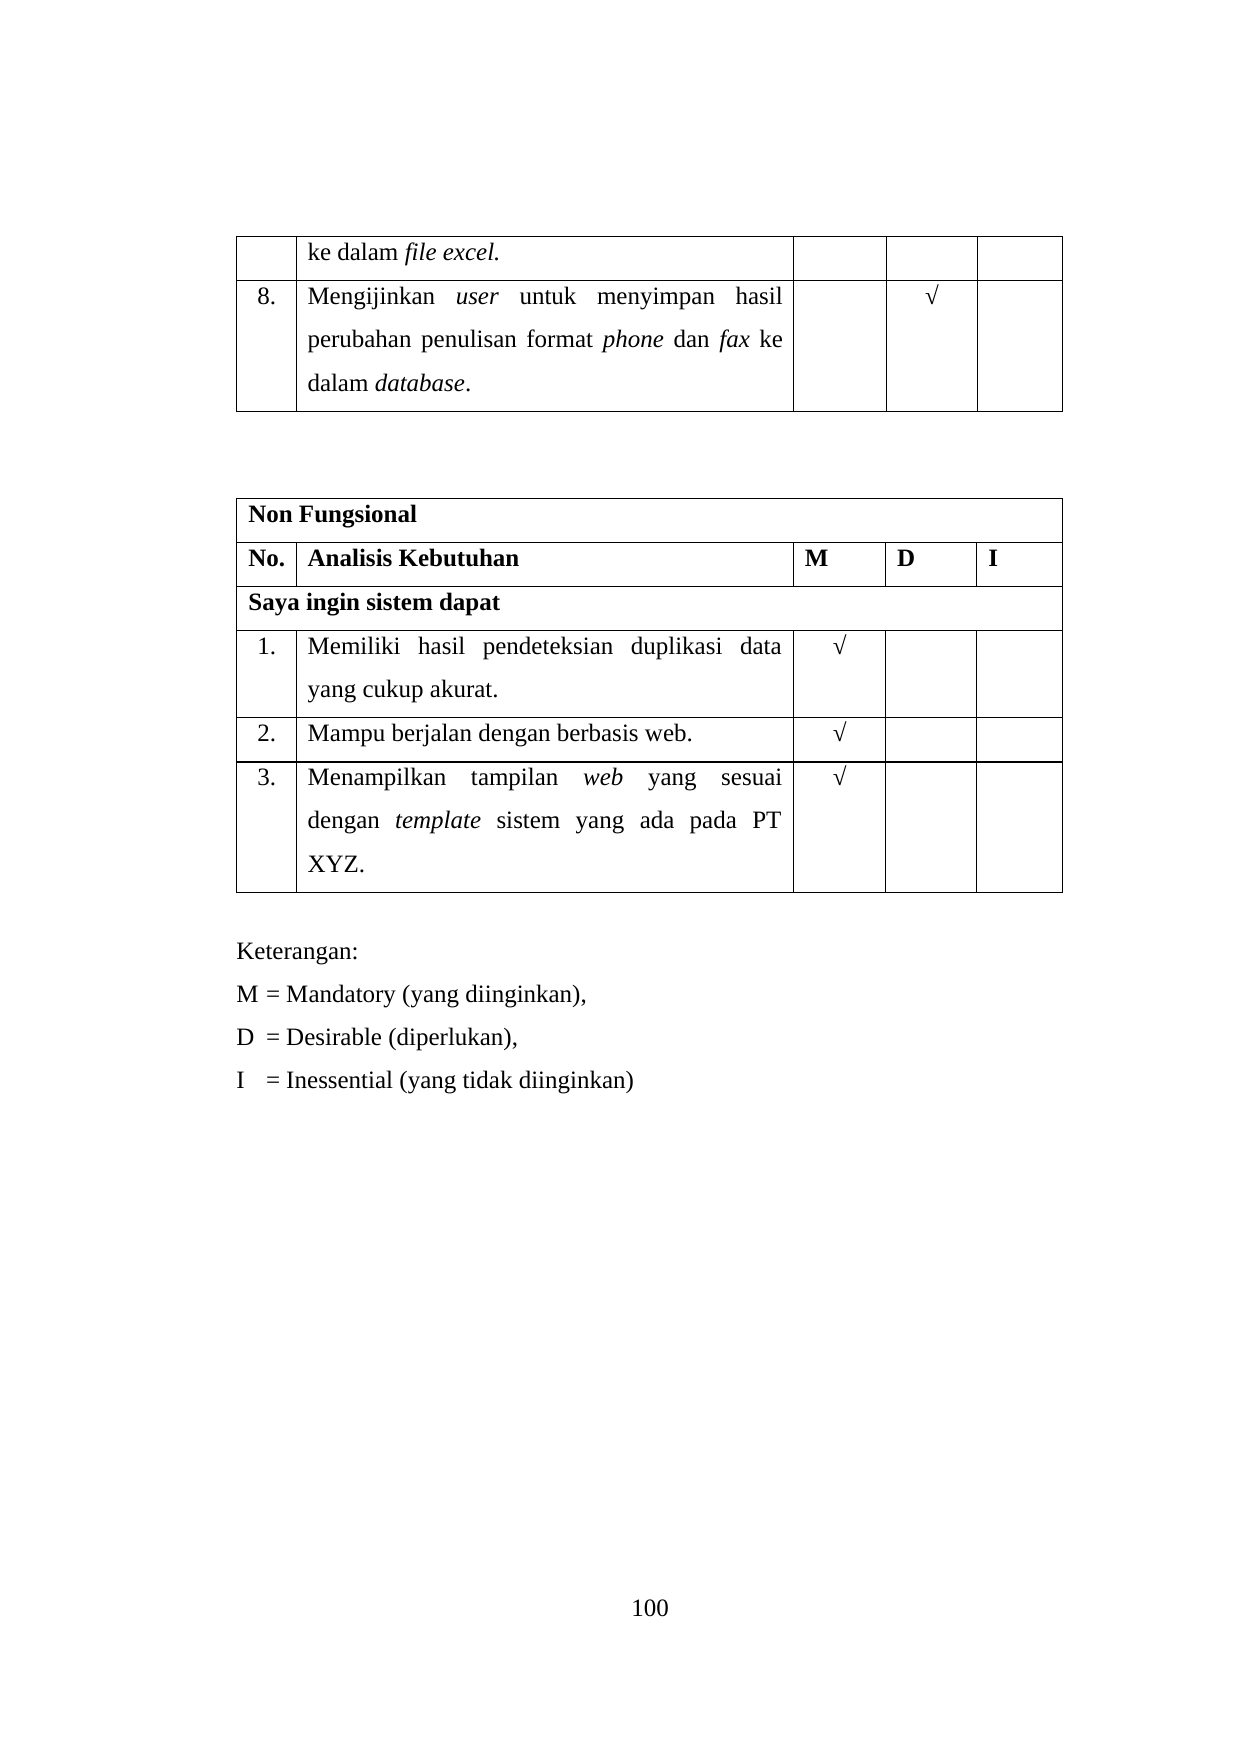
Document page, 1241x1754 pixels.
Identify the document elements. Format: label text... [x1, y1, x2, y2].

table_cell Menampilkan tampilan web yang sesuai dengan template sistem yang ada pada PT XYZ. [297, 763, 793, 892]
table_cell √ [794, 763, 885, 892]
table_cell 3. [237, 763, 296, 892]
table_cell Saya ingin sistem dapat [237, 587, 1062, 630]
table_cell 1. [237, 631, 296, 717]
text Keterangan: [236, 936, 1063, 964]
table_header Non Fungsional [237, 499, 1062, 542]
table_cell Mengijinkan user untuk menyimpan hasil perubahan penulisan format phone dan fax ke dalam database. [297, 281, 793, 411]
table_cell 7. [237, 237, 296, 280]
table_cell Analisis Kebutuhan [297, 543, 793, 586]
table_cell 2. [237, 718, 296, 761]
table_cell √ [794, 631, 885, 717]
table_cell I [977, 543, 1062, 586]
table_cell Mampu berjalan dengan berbasis web. [297, 718, 793, 761]
table_cell [886, 631, 976, 717]
table_cell [977, 718, 1062, 761]
text I = Inessential (yang tidak diinginkan) [236, 1065, 1063, 1094]
table_cell √ [794, 718, 885, 761]
table_cell [886, 763, 976, 892]
table_cell [887, 237, 977, 280]
table_cell [977, 631, 1062, 717]
table_cell [886, 718, 976, 761]
table_cell [794, 281, 886, 411]
table_cell Memiliki hasil pendeteksian duplikasi data yang cukup akurat. [297, 631, 793, 717]
table_cell D [886, 543, 976, 586]
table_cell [297, 237, 793, 280]
table_cell [977, 763, 1062, 892]
table_cell √ [887, 281, 977, 411]
table_cell M [794, 543, 885, 586]
table_cell [978, 237, 1062, 280]
table_cell √ [794, 237, 886, 280]
table_cell No. [237, 543, 296, 586]
text D = Desirable (diperlukan), [236, 1022, 1063, 1051]
text M = Mandatory (yang diinginkan), [236, 979, 1063, 1008]
table_cell [978, 281, 1062, 411]
table_cell 8. [237, 281, 296, 411]
